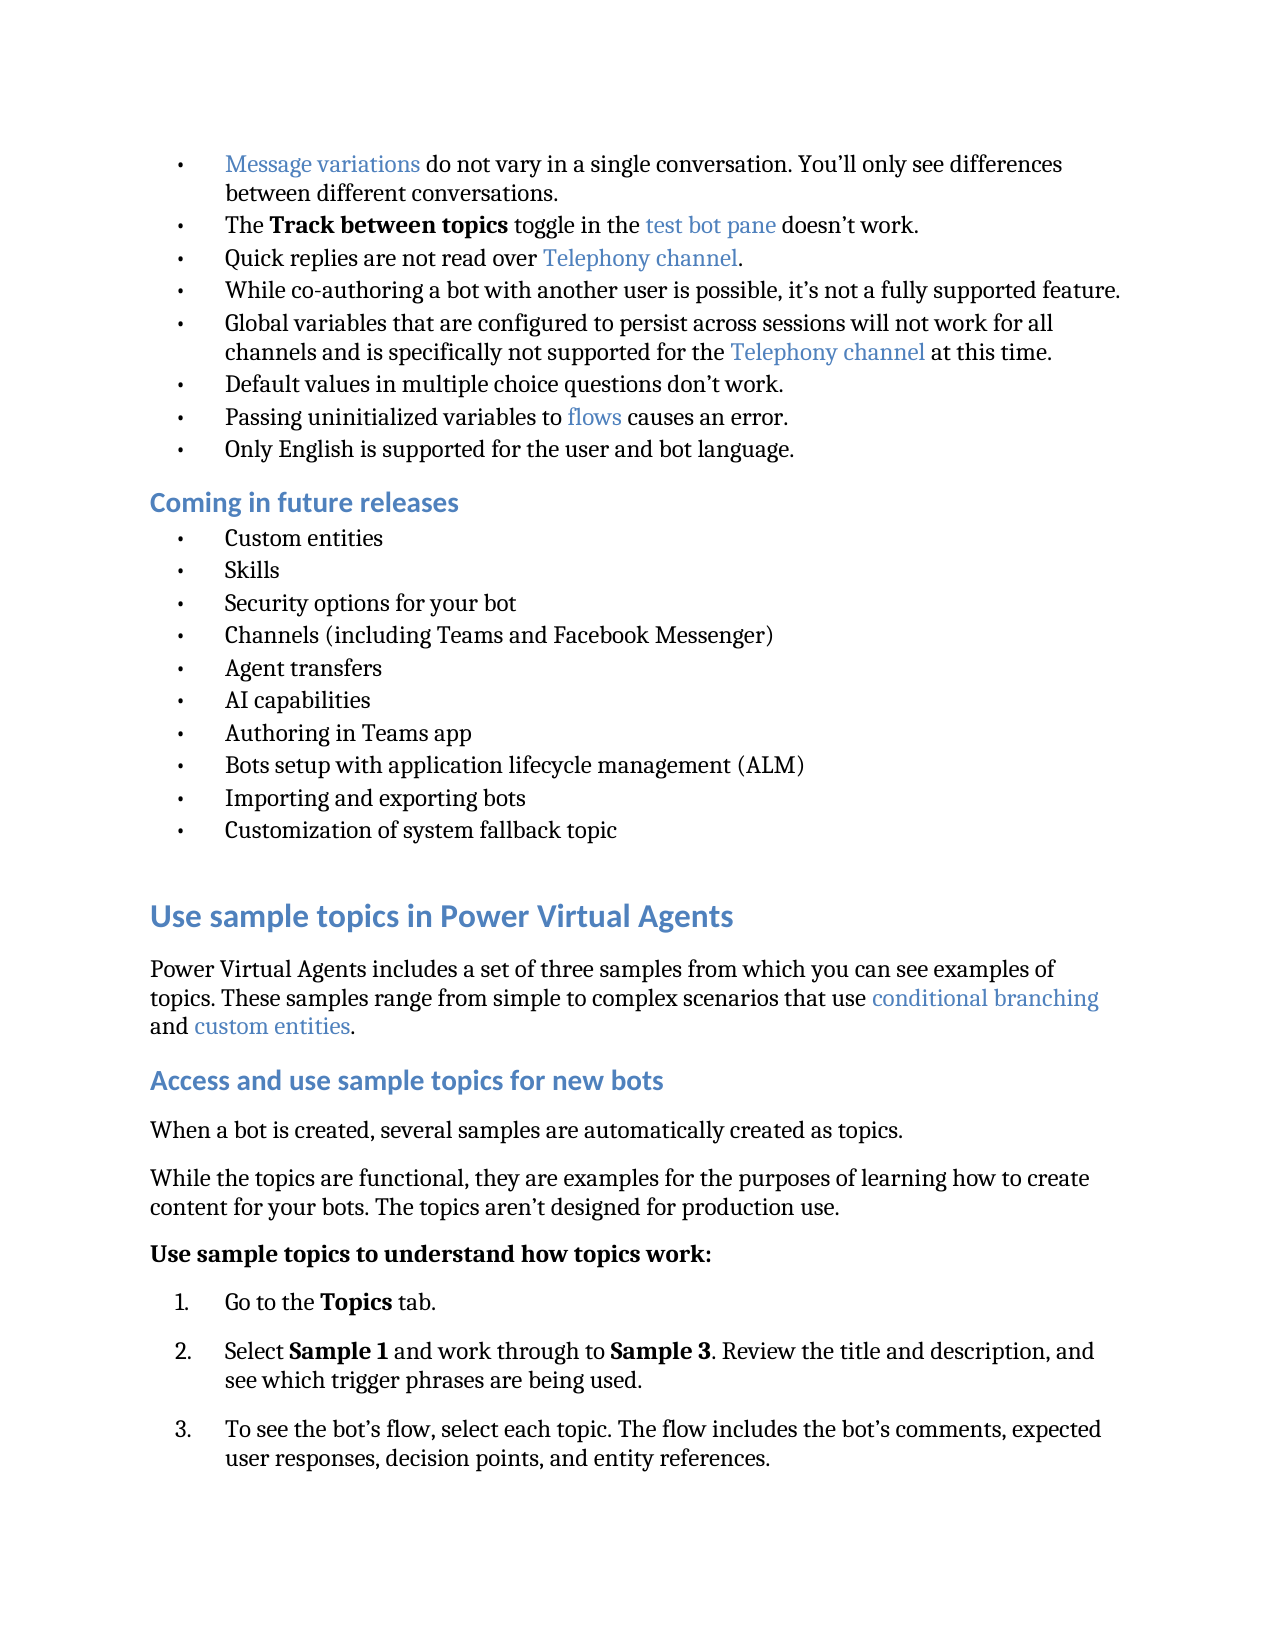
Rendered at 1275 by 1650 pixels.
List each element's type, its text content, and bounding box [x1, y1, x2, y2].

list Agent transfers [175, 654, 1125, 683]
text While the topics are functional, they are examples for the purposes of learning how to create content for your bots. The topics aren’t designed for production use. [150, 1164, 1125, 1221]
list To see the bot’s flow, select each topic. The flow includes the bot’s comments, expected user responses, decision points, and entity references. [175, 1415, 1125, 1473]
list Security options for your bot [175, 589, 1125, 618]
list Customization of system fallback topic [175, 816, 1125, 845]
subtitle Coming in future releases [150, 484, 1125, 520]
list Skills [175, 556, 1125, 585]
list Authoring in Teams app [175, 719, 1125, 748]
text Use sample topics to understand how topics work: [150, 1240, 1125, 1269]
list Select Sample 1 and work through to Sample 3. Review the title and description, and see which trigger phrases are being used. [175, 1337, 1125, 1394]
list Bots setup with application lifecycle management (ALM) [175, 751, 1125, 780]
subtitle Use sample topics in Power Virtual Agents [150, 895, 1125, 936]
subtitle Access and use sample topics for new bots [150, 1062, 1125, 1097]
text Power Virtual Agents includes a set of three samples from which you can see examples of topics. These samples range from simple to complex scenarios that use conditional branching and custom entities. [150, 955, 1125, 1041]
list Global variables that are configured to persist across sessions will not work for all channels and is specifically not supported for the Telephony channel at this time. [175, 309, 1125, 366]
list Custom entities [175, 524, 1125, 553]
text When a bot is created, several samples are automatically created as topics. [150, 1116, 1125, 1145]
list Quick replies are not read over Telephony channel. [175, 244, 1125, 272]
list AI capabilities [175, 686, 1125, 715]
list Go to the Topics tab. [175, 1287, 1125, 1316]
list While co-authoring a bot with another user is possible, it’s not a fully supported feature. [175, 276, 1125, 305]
list Only English is supported for the user and bot language. [175, 435, 1125, 464]
list Importing and exporting bots [175, 784, 1125, 813]
list Channels (including Teams and Facebook Messenger) [175, 621, 1125, 650]
list Default values in multiple choice questions don’t work. [175, 370, 1125, 399]
list Passing uninitialized variables to flows causes an error. [175, 402, 1125, 431]
list The Track between topics toggle in the test bot pane doesn’t work. [175, 211, 1125, 240]
list Message variations do not vary in a single conversation. You’ll only see differences between different conversations. [175, 150, 1125, 207]
